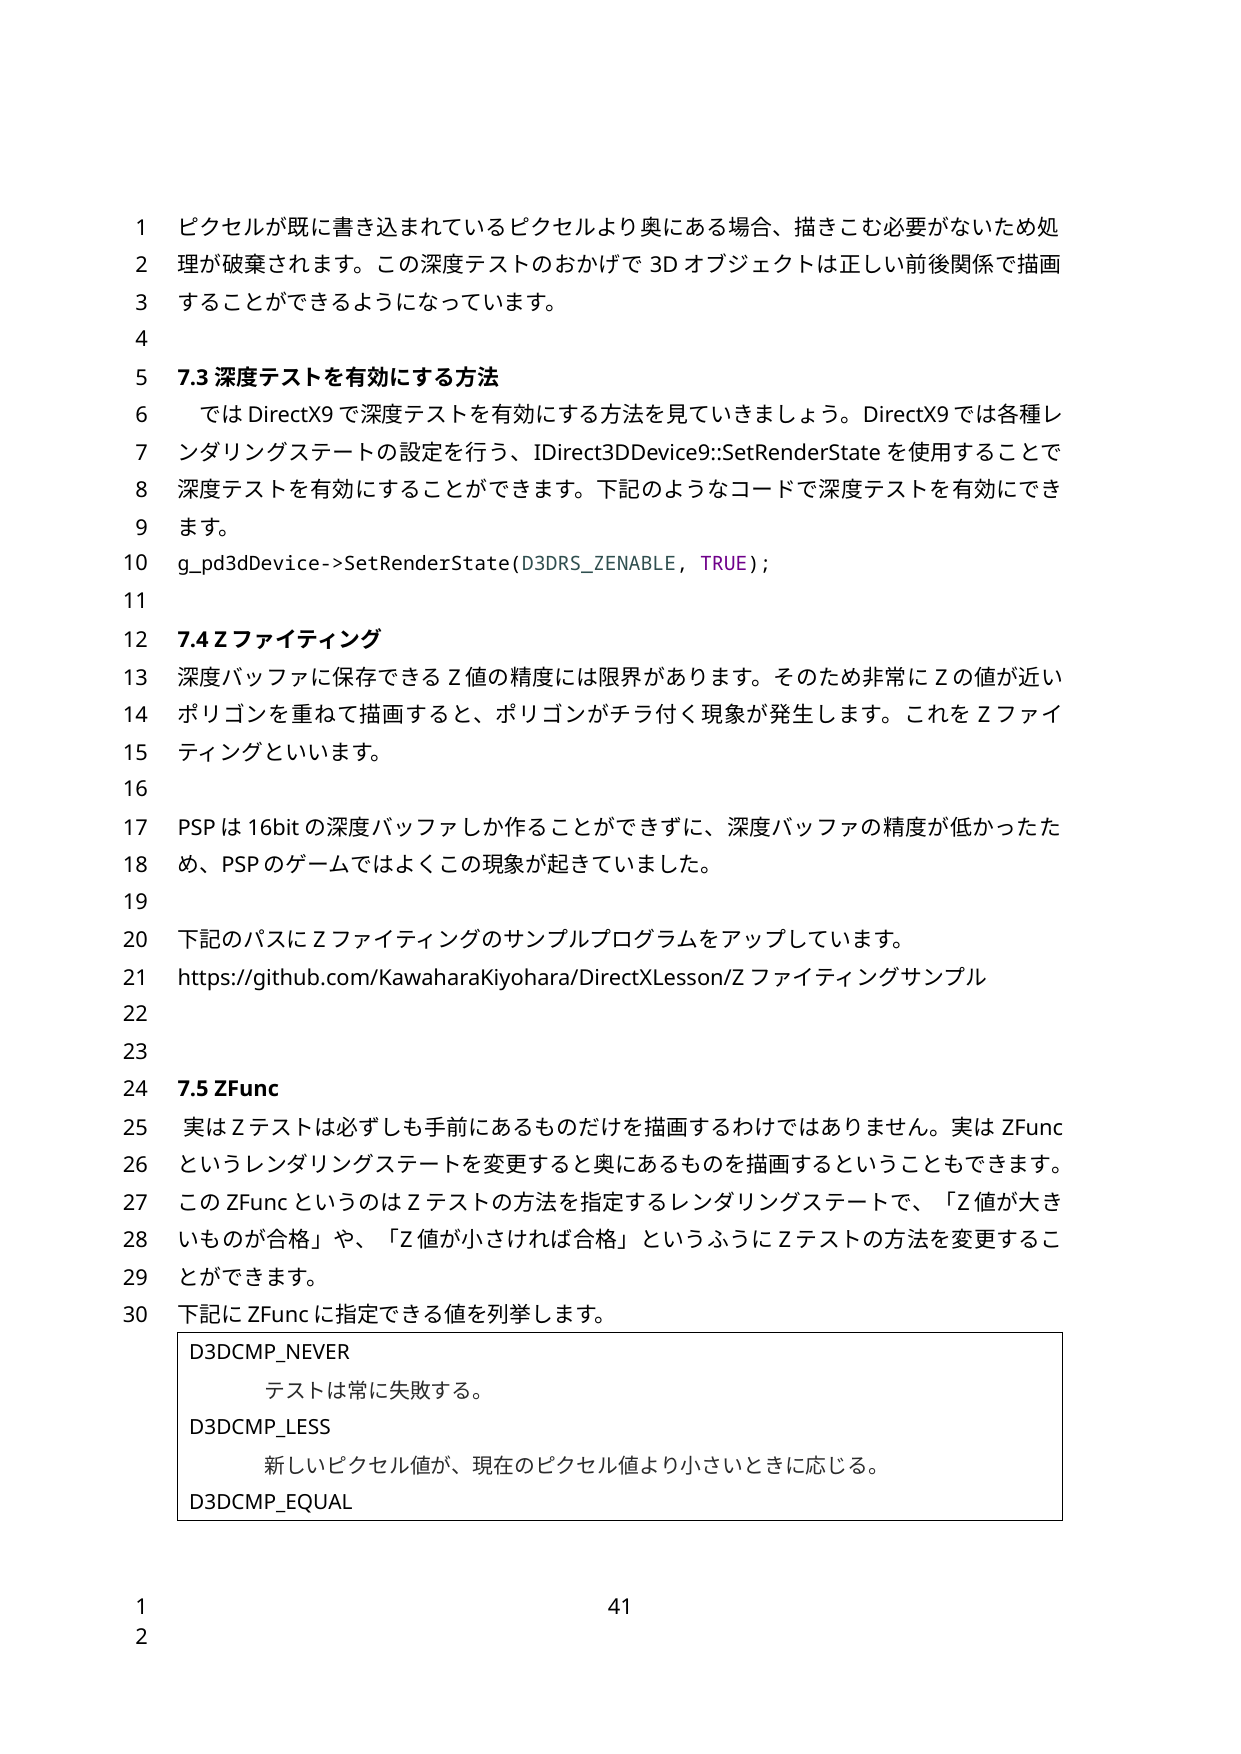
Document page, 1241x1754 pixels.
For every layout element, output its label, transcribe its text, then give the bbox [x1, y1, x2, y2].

text PSPは16bitの深度バッファしか作ることができずに、深度バッファの精度が低かったため、PSPのゲームではよくこの現象が起きていました。 [177, 807, 1063, 882]
text 7.3 深度テストを有効にする方法 [177, 357, 1063, 394]
text このZFuncというのはZテストの方法を指定するレンダリングステートで、「Z値が大きいものが合格」や、「Z値が小さければ合格」というふうにZテストの方法を変更することができます。 [177, 1182, 1063, 1294]
text 7.5 ZFunc [177, 1069, 1063, 1107]
text 深度バッファに保存できるZ値の精度には限界があります。そのため非常にZの値が近いポリゴンを重ねて描画すると、ポリゴンがチラ付く現象が発生します。これをZファイティングといいます。 [177, 657, 1063, 769]
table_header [178, 1333, 1062, 1520]
text 下記のパスにZファイティングのサンプルプログラムをアップしています。 [177, 919, 1063, 957]
text 下記にZFuncに指定できる値を列挙します。 [177, 1294, 1063, 1332]
text 実はZテストは必ずしも手前にあるものだけを描画するわけではありません。実はZFuncというレンダリングステートを変更すると奥にあるものを描画するということもできます。 [177, 1107, 1063, 1182]
text 7.4 Zファイティング [177, 619, 1063, 657]
text https://github.com/KawaharaKiyohara/DirectXLesson/Zファイティングサンプル [177, 957, 1063, 994]
text ではDirectX9で深度テストを有効にする方法を見ていきましょう。DirectX9では各種レンダリングステートの設定を行う、IDirect3DDevice9::SetRenderStateを使用することで深度テストを有効にすることができます。下記のようなコードで深度テストを有効にできます。 [177, 394, 1063, 544]
text g_pd3dDevice->SetRenderState(D3DRS_ZENABLE, TRUE); [177, 544, 1063, 582]
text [177, 207, 1063, 319]
